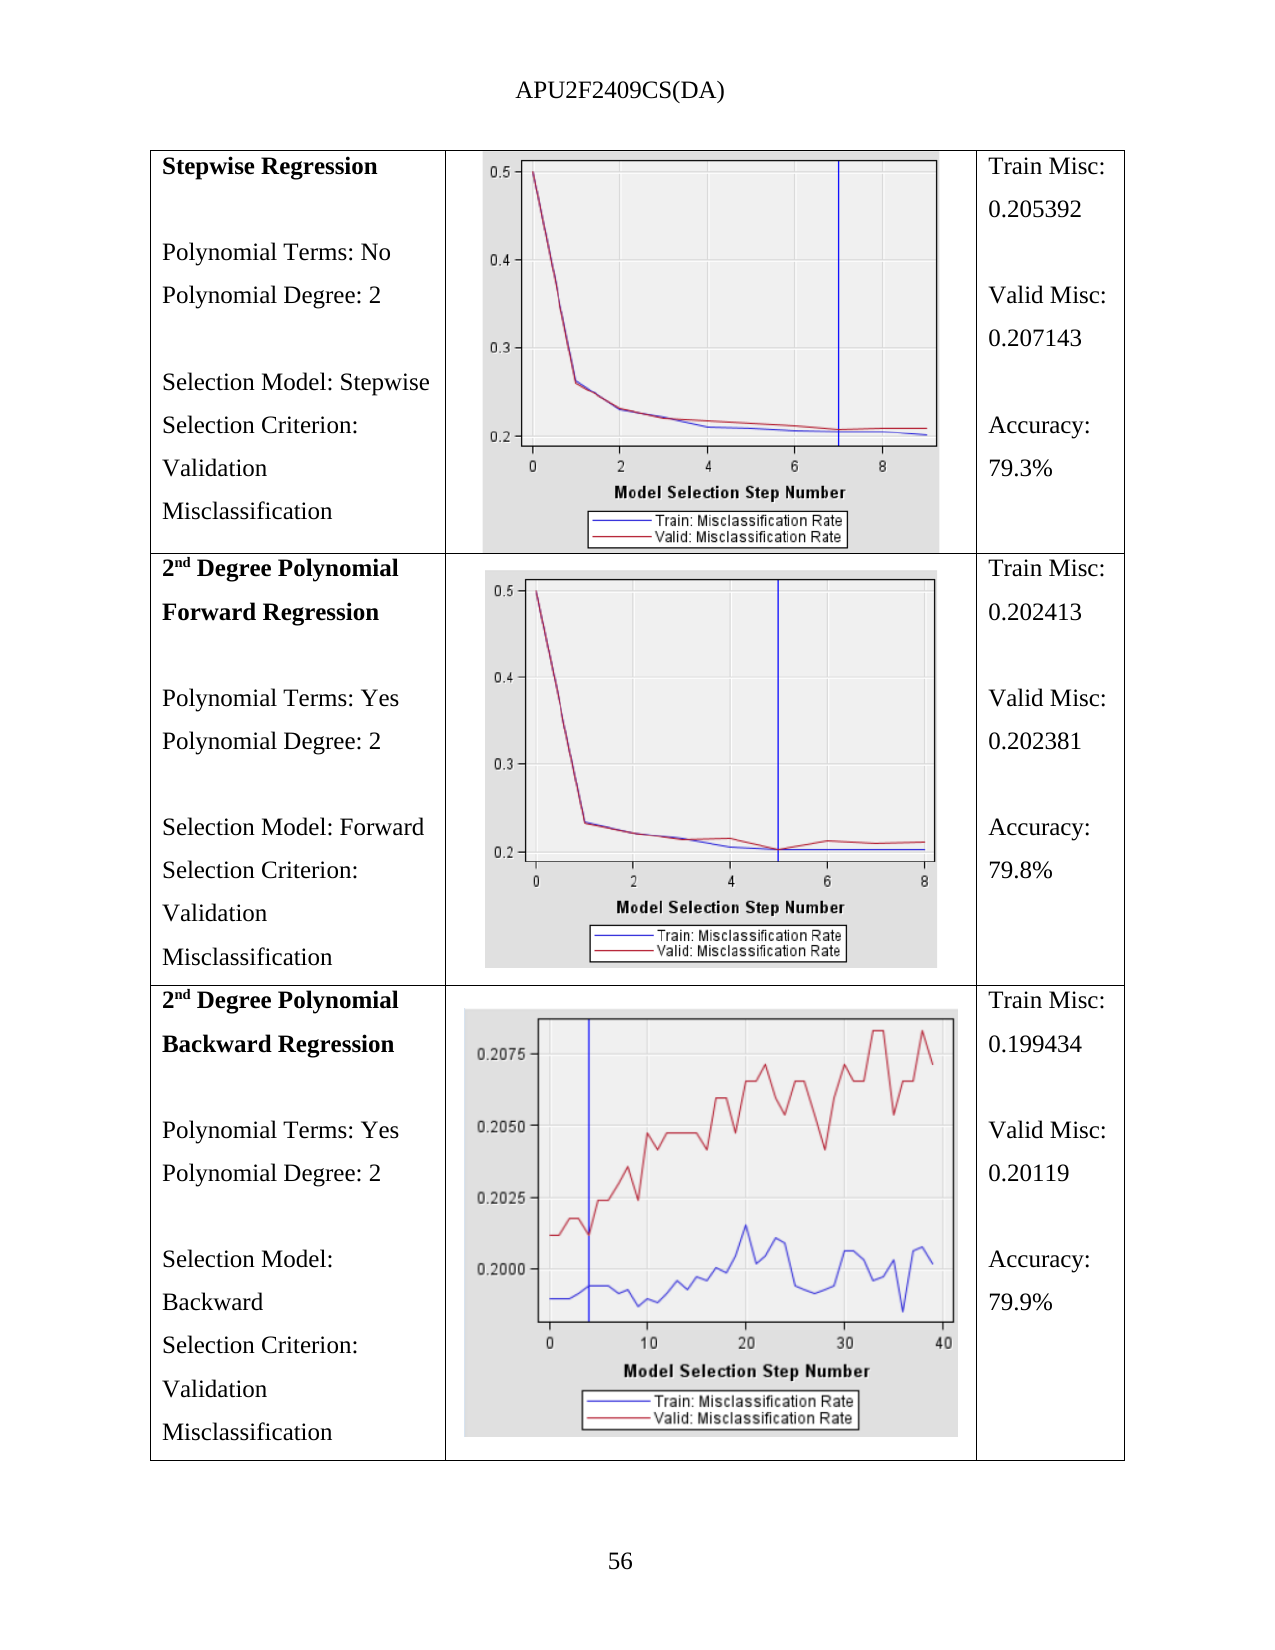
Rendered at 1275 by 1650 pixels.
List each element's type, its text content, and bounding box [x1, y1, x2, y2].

table_cell [446, 554, 976, 984]
table_cell Train Misc: 0.199434 Valid Misc: 0.20119 Accuracy: 79.9% [977, 986, 1124, 1460]
table_cell 2nd Degree Polynomial Backward Regression Polynomial Terms: Yes Polynomial Degree: 2 Selection Model: Backward Selection Criterion: Validation Misclassification [151, 986, 445, 1460]
picture [482, 151, 940, 553]
picture [485, 570, 938, 968]
table_cell [446, 986, 976, 1460]
table_cell Train Misc: 0.202413 Valid Misc: 0.202381 Accuracy: 79.8% [977, 554, 1124, 984]
table_cell [446, 151, 482, 552]
table_cell Stepwise Regression Polynomial Terms: No Polynomial Degree: 2 Selection Model: Stepwise Selection Criterion: Validation Misclassification [151, 151, 445, 552]
table_cell [940, 151, 976, 552]
table_cell 2nd Degree Polynomial Forward Regression Polynomial Terms: Yes Polynomial Degree: 2 Selection Model: Forward Selection Criterion: Validation Misclassification [151, 554, 445, 984]
picture [464, 1008, 958, 1437]
table_cell Train Misc: 0.205392 Valid Misc: 0.207143 Accuracy: 79.3% [977, 151, 1124, 552]
